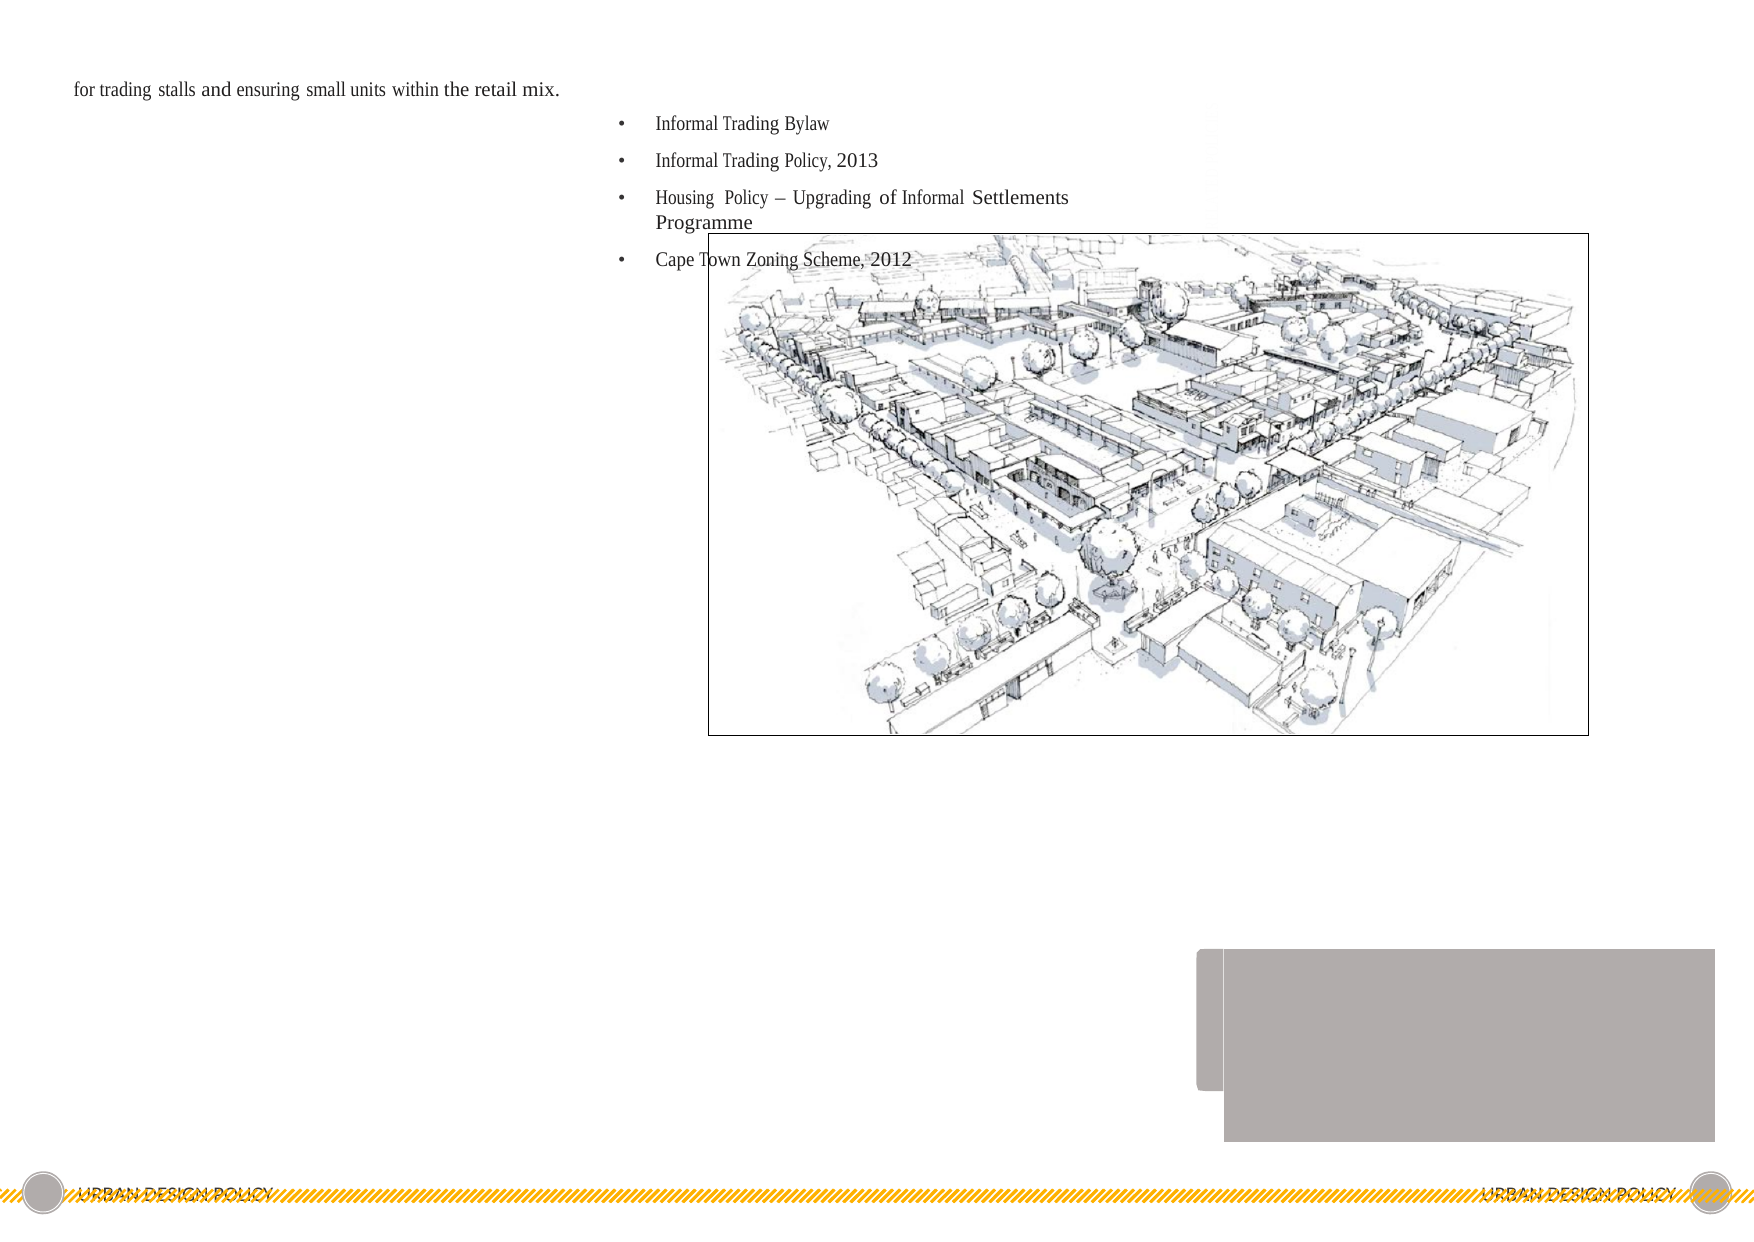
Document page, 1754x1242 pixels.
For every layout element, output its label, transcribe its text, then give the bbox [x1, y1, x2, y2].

text • Informal Trading Bylaw [618, 111, 1145, 135]
text • Informal Trading Policy, 2013 [618, 148, 1145, 172]
text • Cape Town Zoning Scheme, 2012 [618, 247, 1145, 271]
text for trading stalls and ensuring small units within the retail mix. [73, 77, 563, 101]
picture [709, 234, 1588, 735]
text • Housing Policy – Upgrading of Informal Settlements [618, 184, 1145, 209]
text Programme [655, 210, 1145, 234]
